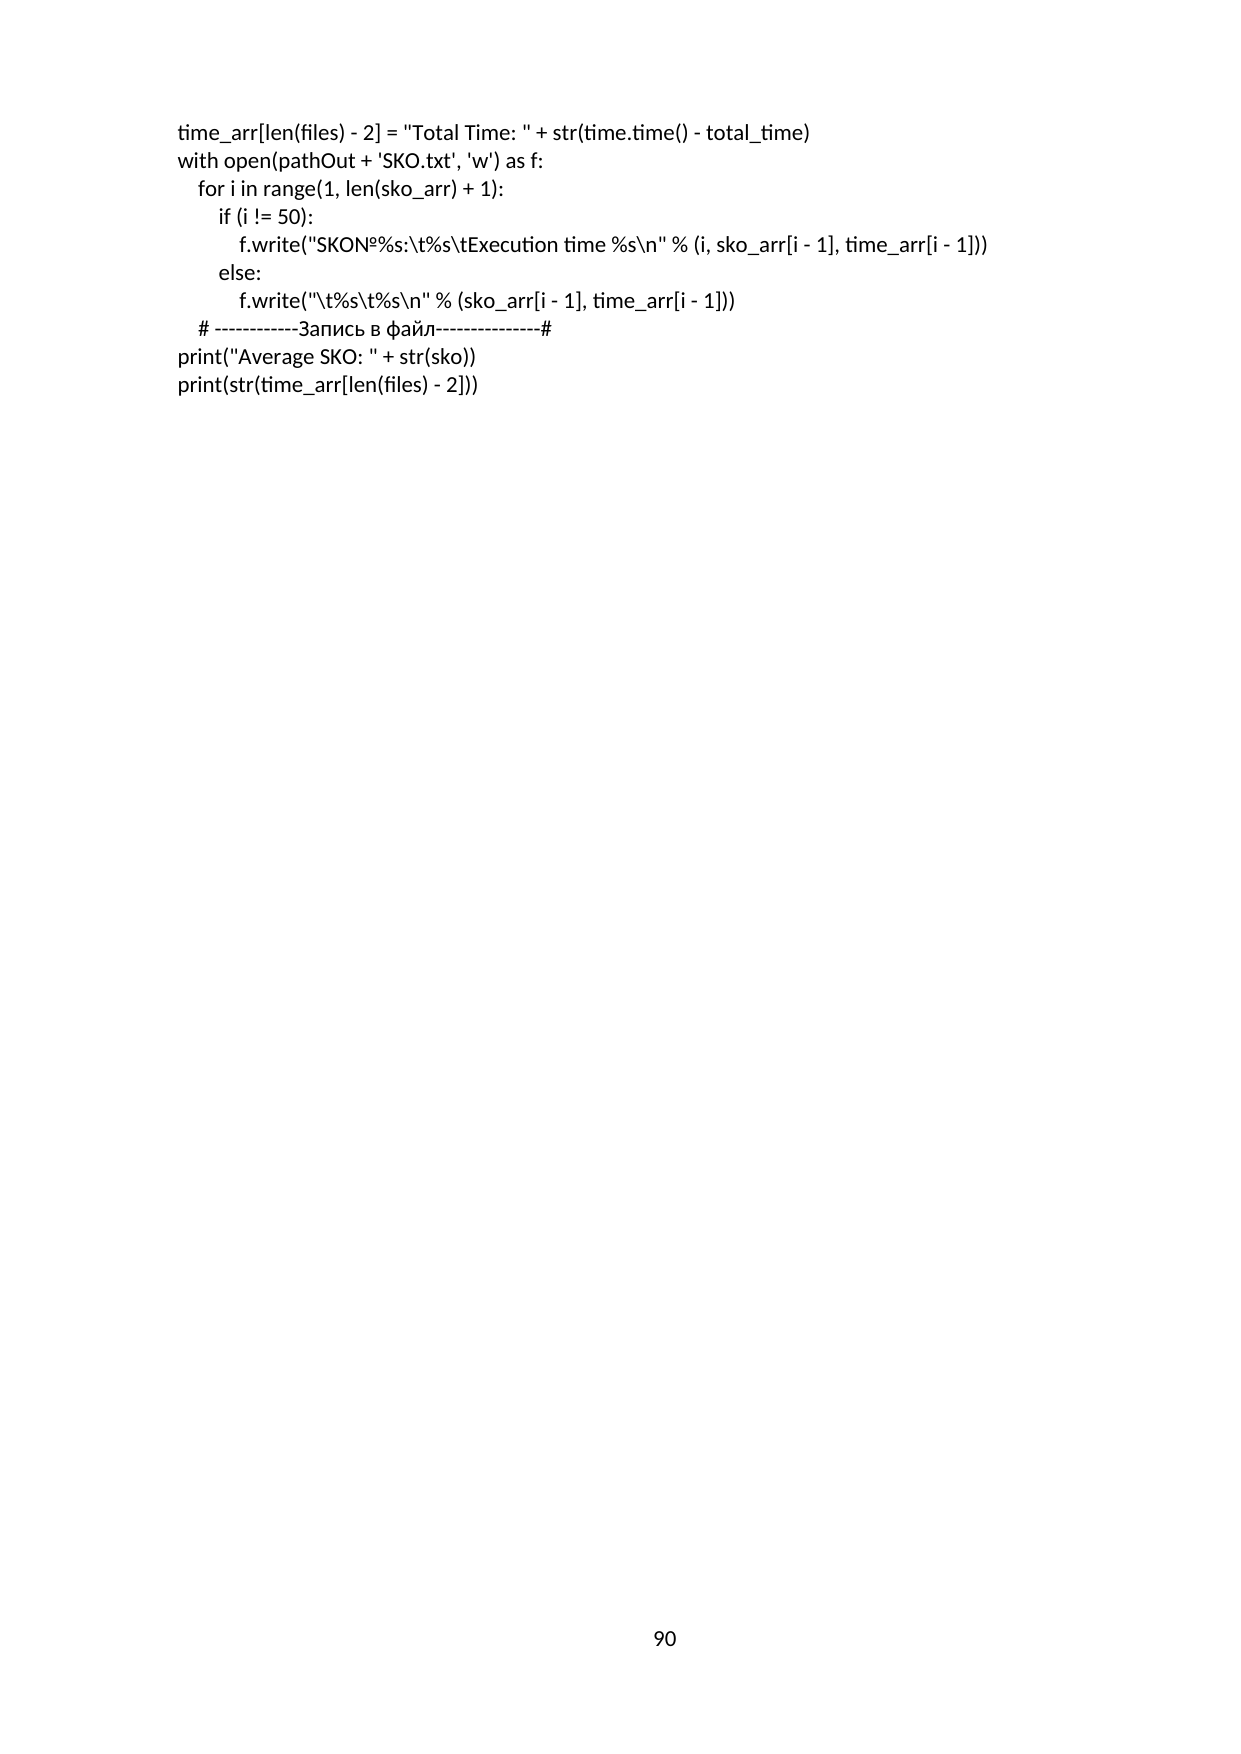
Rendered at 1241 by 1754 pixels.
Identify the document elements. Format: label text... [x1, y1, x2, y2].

text time_arr[len(files) - 2] = "Total Time: " + str(time.time() - total_time) [177, 118, 1152, 146]
text with open(pathOut + 'SKO.txt', 'w') as f: [177, 146, 1152, 174]
text print(str(time_arr[len(files) - 2])) [177, 370, 1152, 398]
text else: [177, 258, 1152, 286]
text print("Average SKO: " + str(sko)) [177, 342, 1152, 370]
text for i in range(1, len(sko_arr) + 1): [177, 174, 1152, 202]
text f.write("\t%s\t%s\n" % (sko_arr[i - 1], time_arr[i - 1])) [177, 286, 1152, 314]
text # ------------Запись в файл---------------# [177, 314, 1152, 342]
text f.write("SKO№%s:\t%s\tExecution time %s\n" % (i, sko_arr[i - 1], time_arr[i - 1])) [177, 230, 1152, 258]
text if (i != 50): [177, 202, 1152, 230]
